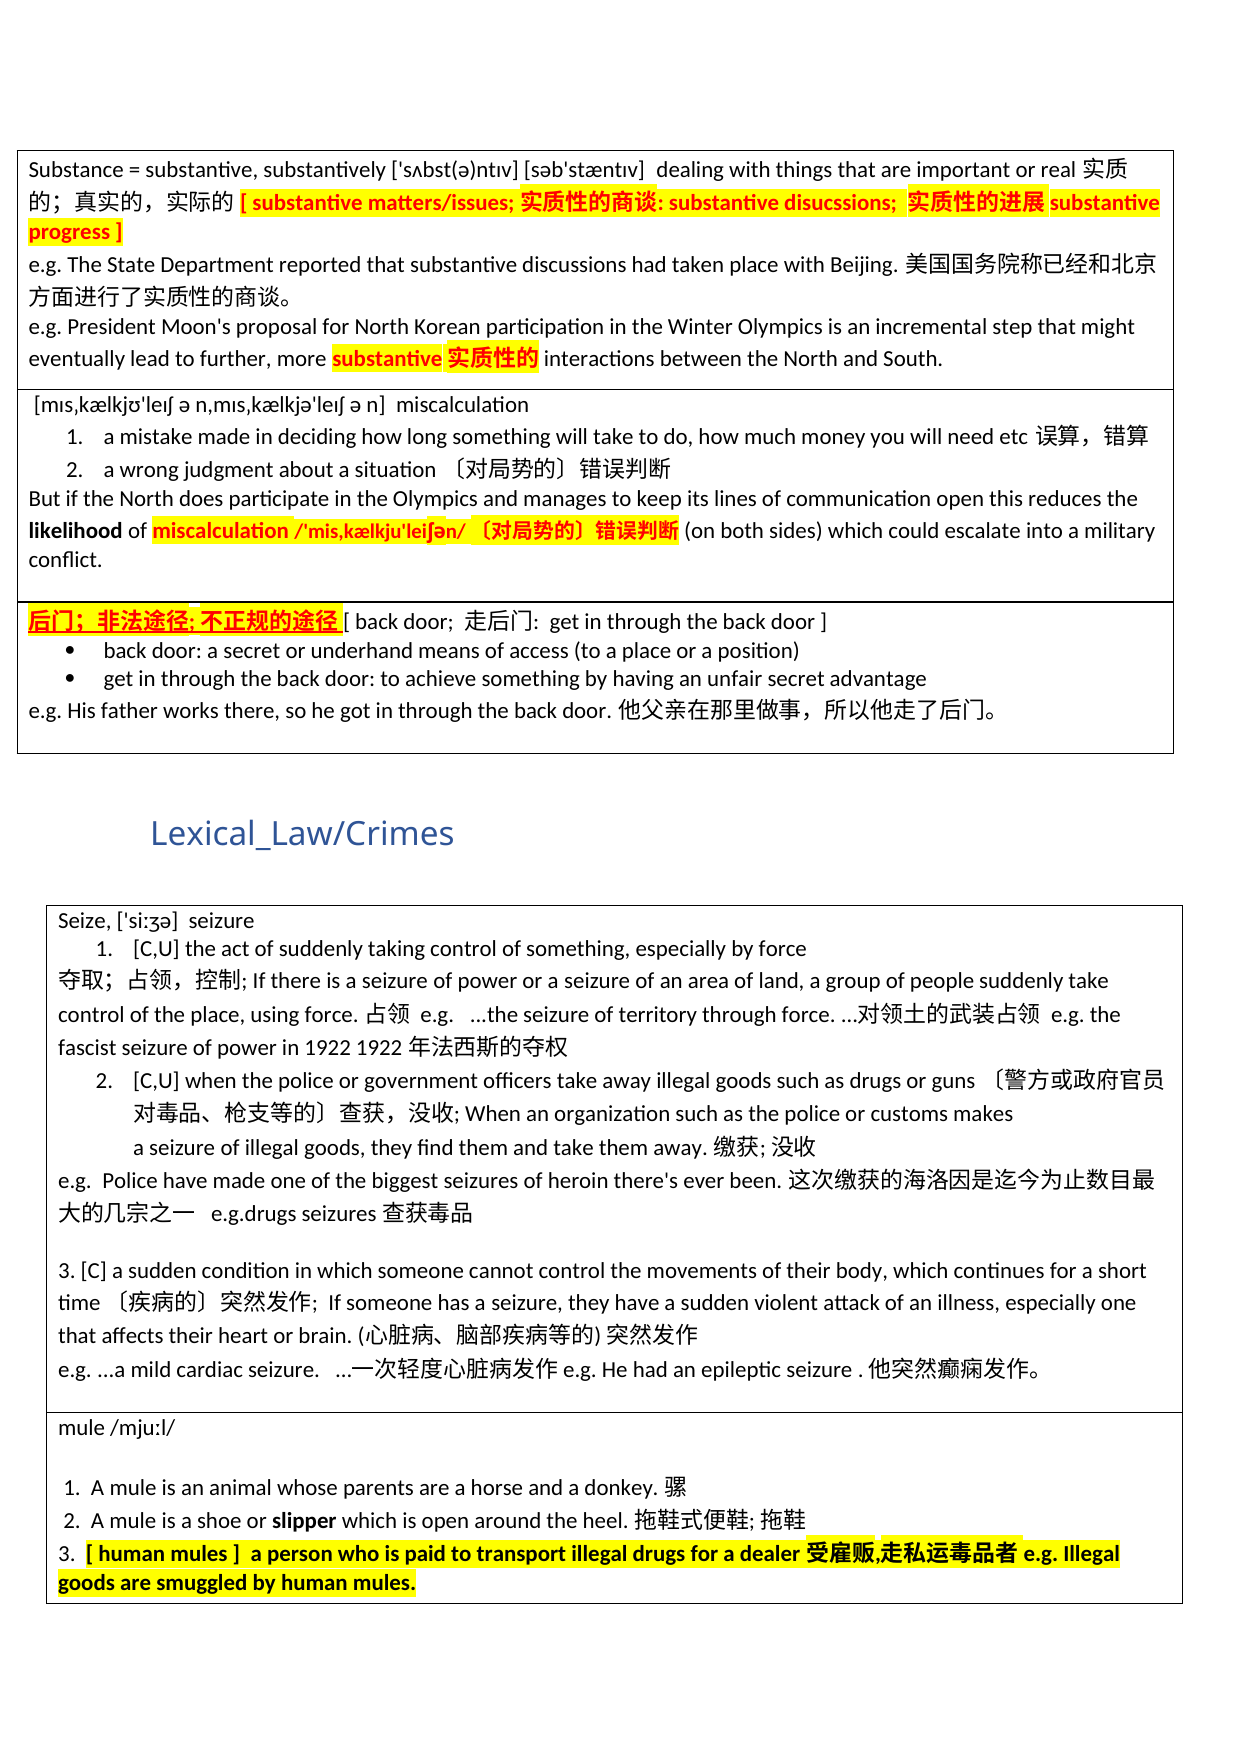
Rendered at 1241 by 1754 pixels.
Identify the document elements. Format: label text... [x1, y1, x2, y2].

table_cell [mɪs‚kælkjʊ'leɪʃ ə n,mɪs‚kælkjə'leɪʃ ə n] miscalculation a mistake made in deciding how long something will take to do, how much money you will need etc 误算，错算 a wrong judgment about a situation 〔对局势的〕错误判断 But if the North does participate in the Olympics and manages to keep its lines of communication open this reduces the likelihood of miscalculation /'mis,kælkju'leiʃən/ 〔对局势的〕错误判断 (on both sides) which could escalate into a military conflict. [18, 390, 1173, 601]
table_header Seize, ['siːʒə] seizure [C,U] the act of suddenly taking control of something, especially by force 夺取；占领，控制; If there is a seizure of power or a seizure of an area of land, a group of people suddenly take control of the place, using force. 占领 e.g. ...the seizure of territory through force. …对领土的武装占领 e.g. the fascist seizure of power in 1922 1922 年法西斯的夺权 [C,U] when the police or government officers take away illegal goods such as drugs or guns 〔警方或政府官员对毒品、枪支等的〕查获，没收; When an organization such as the police or customs makes a seizure of illegal goods, they find them and take them away. 缴获; 没收 e.g. Police have made one of the biggest seizures of heroin there's ever been. 这次缴获的海洛因是迄今为止数目最大的几宗之一 e.g.drugs seizures 查获毒品 3. [C] a sudden condition in which someone cannot control the movements of their body, which continues for a short time 〔疾病的〕突然发作; If someone has a seizure, they have a sudden violent attack of an illness, especially one that affects their heart or brain. (心脏病、脑部疾病等的) 突然发作 e.g. ...a mild cardiac seizure. …一次轻度心脏病发作 e.g. He had an epileptic seizure . 他突然癫痫发作。 [47, 906, 1182, 1412]
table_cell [47, 1413, 1182, 1603]
subtitle Lexical_Law/Crimes [150, 809, 1090, 855]
table_cell 后门；非法途径; 不正规的途径 [ back door; 走后门: get in through the back door ] back door: a secret or underhand means of access (to a place or a position) get in through the back door: to achieve something by having an unfair secret advantage e.g. His father works there, so he got in through the back door. 他父亲在那里做事，所以他走了后门。 [18, 603, 1173, 753]
table_cell Substance = substantive, substantively ['sʌbst(ə)ntɪv] [səb'stæntɪv] dealing with things that are important or real 实质的；真实的，实际的 [ substantive matters/issues; 实质性的商谈: substantive disucssions; 实质性的进展substantive progress ] e.g. The State Department reported that substantive discussions had taken place with Beijing. 美国国务院称已经和北京方面进行了实质性的商谈。 e.g. President Moon's proposal for North Korean participation in the Winter Olympics is an incremental step that might eventually lead to further, more substantive实质性的 interactions between the North and South. [18, 151, 1173, 389]
